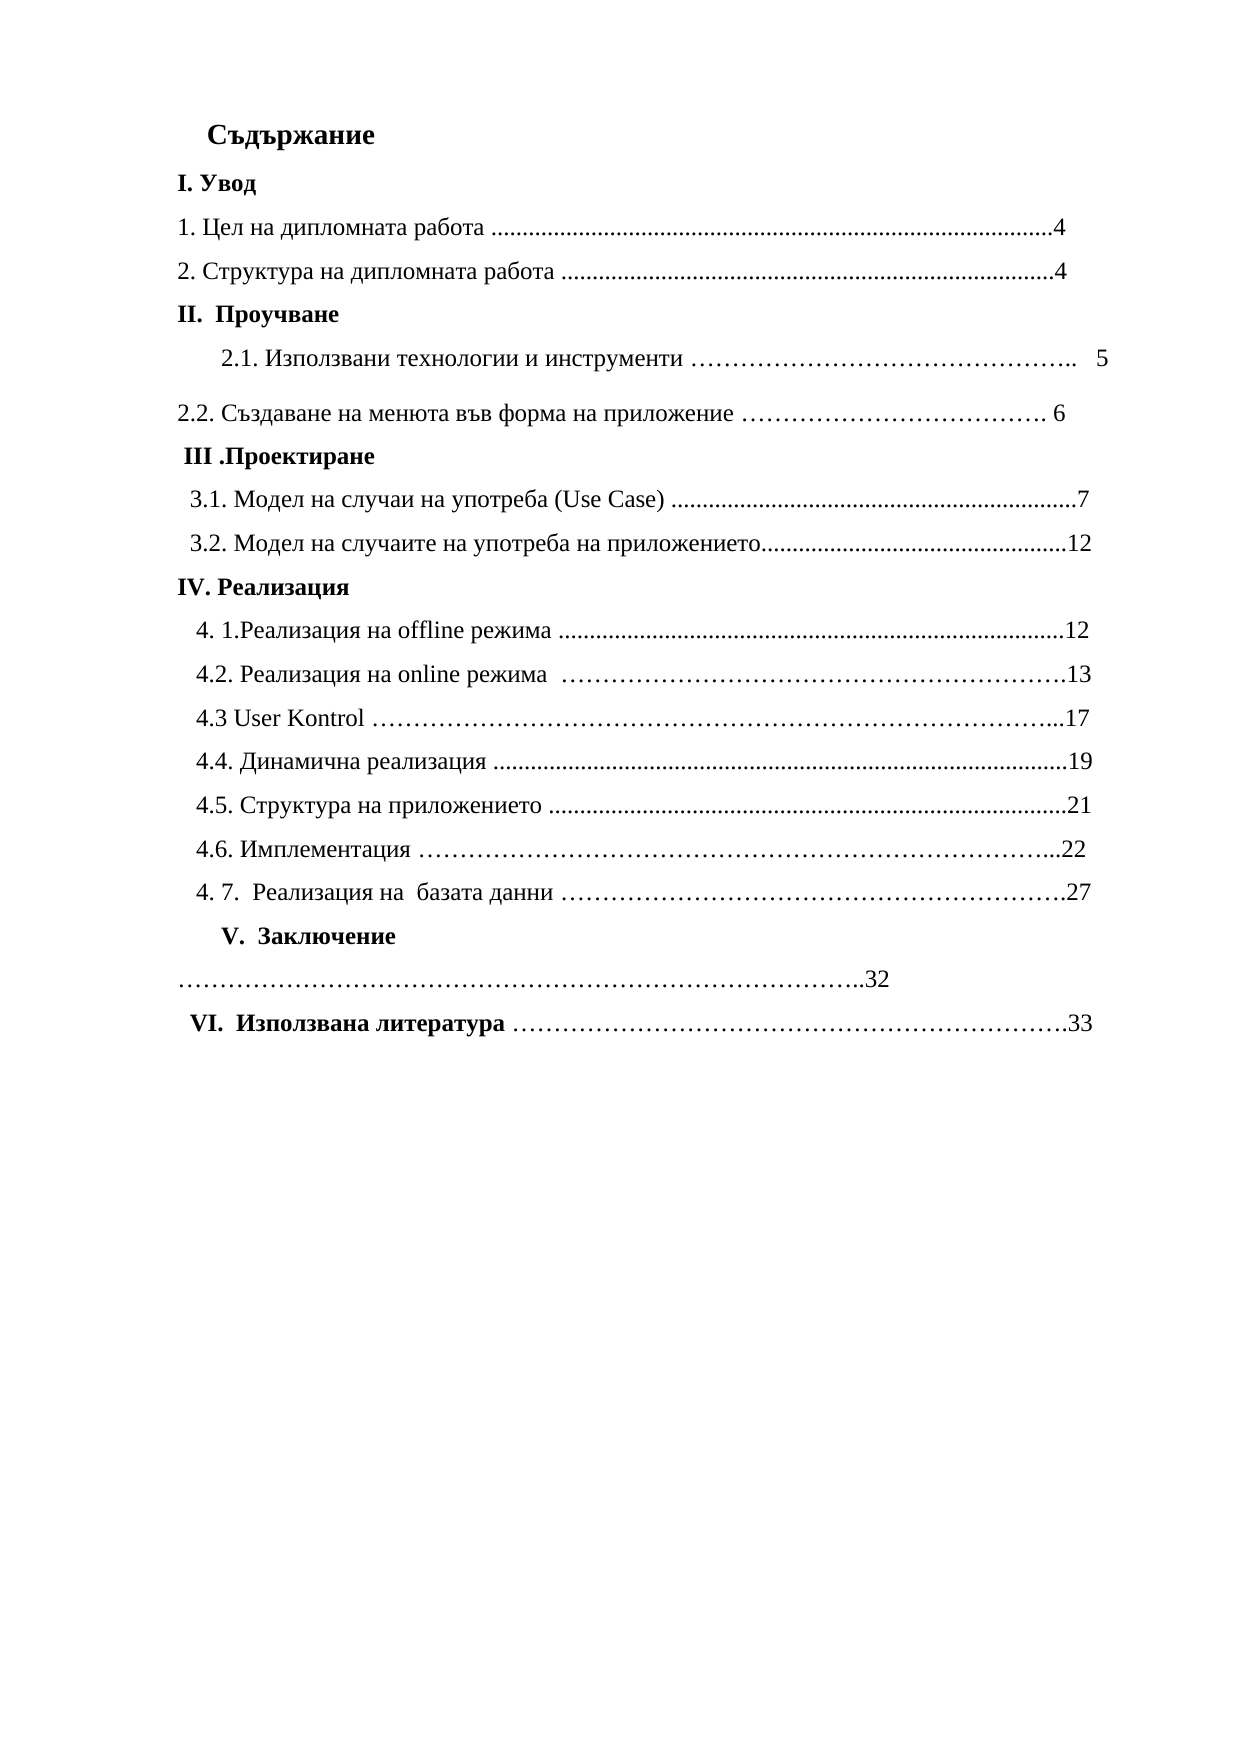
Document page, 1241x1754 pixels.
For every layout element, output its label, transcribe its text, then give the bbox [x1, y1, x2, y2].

text I. Увод [177, 168, 1093, 197]
text 2. Структура на дипломната работа ...............................................................................4 [177, 256, 1093, 284]
text 4.5. Структура на приложението ...................................................................................21 [177, 790, 1093, 819]
text V. Заключение ………………………………………………………………………..32 [177, 921, 1093, 993]
text 2.2. Създаване на менюта във форма на приложение ………………………………. 6 [177, 398, 1108, 426]
text II. Проучване [177, 299, 1093, 328]
text IV. Реализация [177, 572, 1093, 601]
subtitle Съдържание [177, 117, 1167, 151]
text 4.3 User Kontrol ………………………………………………………………………...17 [177, 703, 1093, 731]
text 3.2. Модел на случаите на употреба на приложението.................................................12 [177, 528, 1093, 557]
text 4.4. Динамична реализация ............................................................................................19 [177, 746, 1093, 775]
text 2.1. Използвани технологии и инструменти ……………………………………….. 5 [177, 343, 1167, 372]
text 4. 7. Реализация на базата данни …………………………………………………….27 [177, 877, 1093, 906]
text 4. 1.Реализация на offline режима .................................................................................12 [177, 615, 1093, 644]
text VI. Използвана литература ………………………………………………………….33 [177, 1008, 1093, 1036]
text III .Проектиране [177, 441, 1093, 469]
text 4.2. Реализация на online режима …………………………………………………….13 [177, 659, 1093, 688]
text 3.1. Модел на случаи на употреба (Use Case) .................................................................7 [177, 484, 1093, 513]
text 1. Цел на дипломната работа ..........................................................................................4 [177, 212, 1093, 241]
text 4.6. Имплементация …………………………………………………………………...22 [177, 834, 1093, 862]
